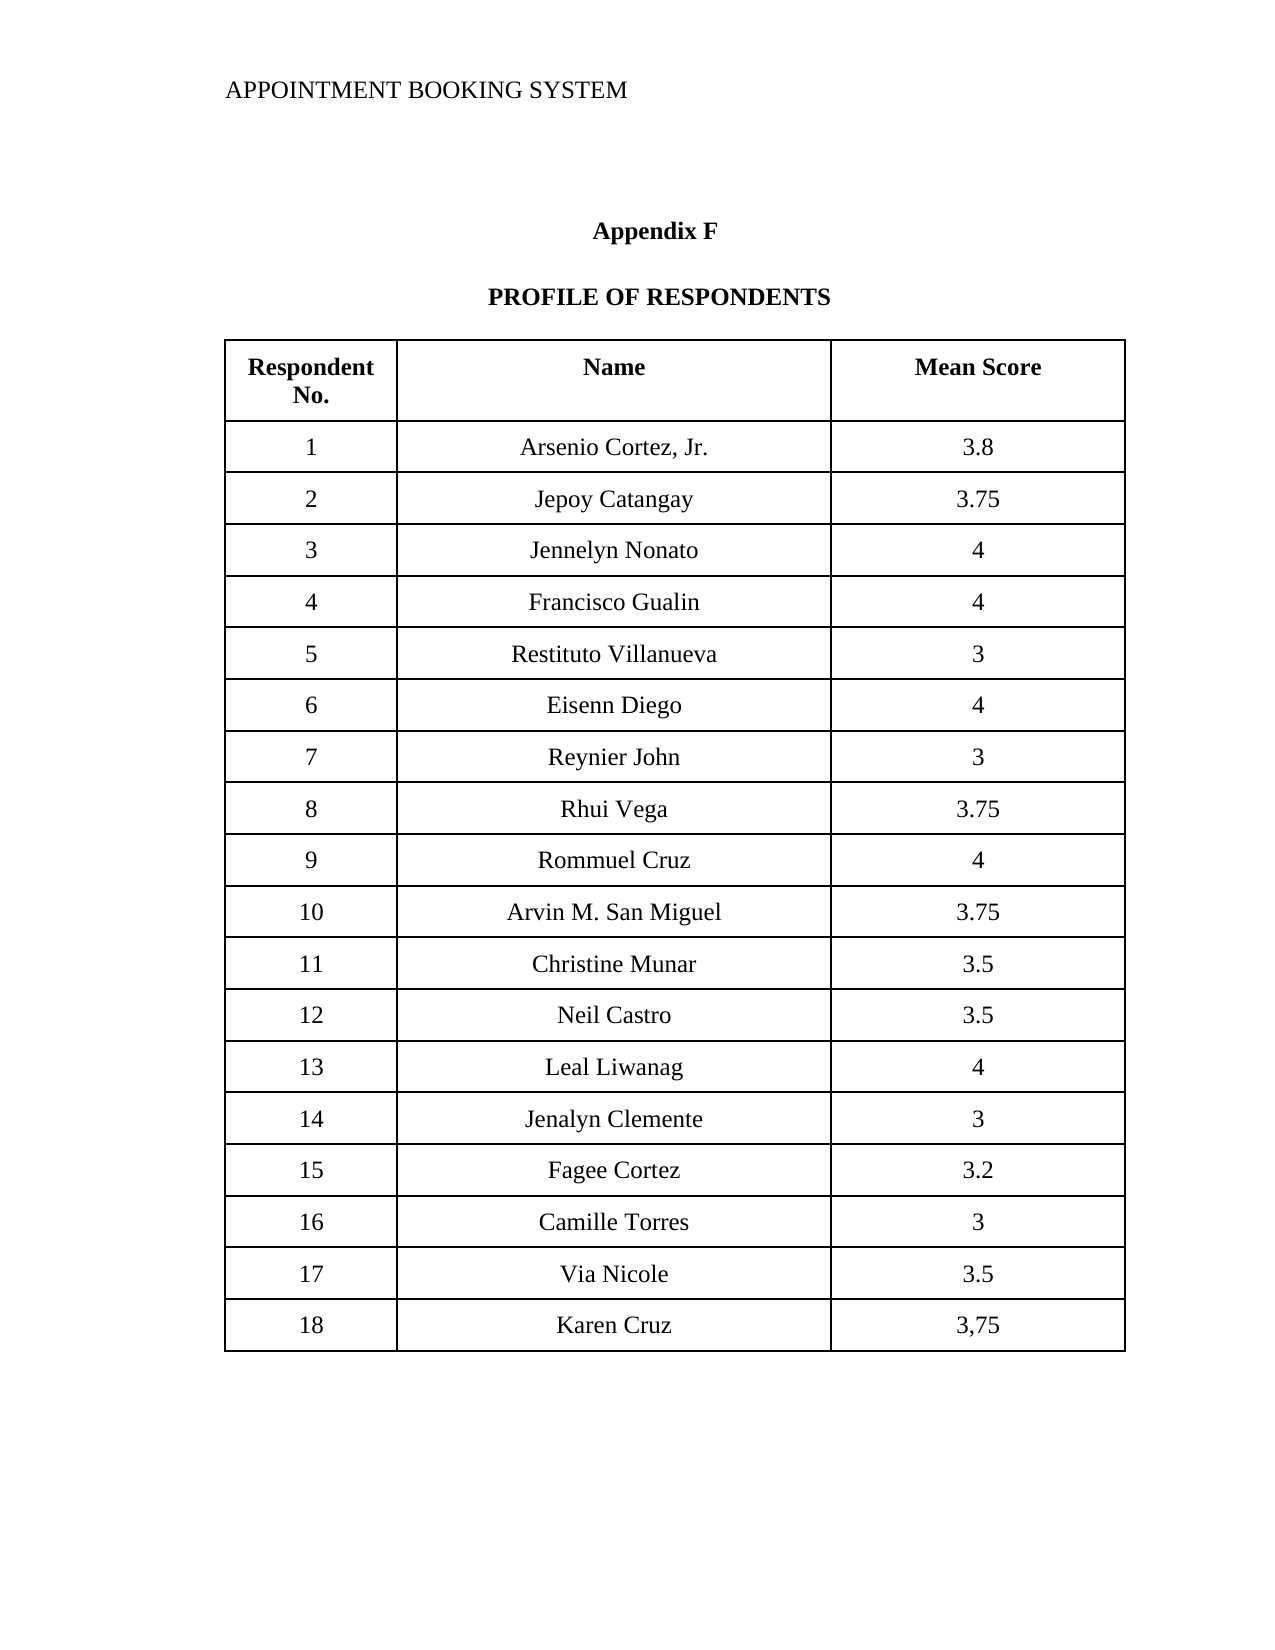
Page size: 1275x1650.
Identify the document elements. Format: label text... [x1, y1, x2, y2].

table_cell Christine Munar [398, 938, 830, 988]
table_cell 4 [832, 577, 1124, 626]
table_cell Via Nicole [398, 1248, 830, 1298]
text PROFILE OF RESPONDENTS [225, 282, 862, 310]
table_cell 10 [226, 887, 396, 936]
table_cell 18 [226, 1300, 396, 1349]
table_cell Rommuel Cruz [398, 835, 830, 884]
table_cell Arvin M. San Miguel [398, 887, 830, 936]
table_cell 5 [226, 628, 396, 678]
table_cell 3.75 [832, 887, 1124, 936]
table_cell 3.75 [832, 473, 1124, 523]
table_cell Jennelyn Nonato [398, 525, 830, 574]
text Appendix F [476, 216, 834, 244]
table_cell 1 [226, 422, 396, 471]
table_cell 17 [226, 1248, 396, 1298]
table_cell 2 [226, 473, 396, 523]
table_cell 3 [832, 732, 1124, 781]
table_cell Leal Liwanag [398, 1042, 830, 1091]
table_cell 3.75 [832, 783, 1124, 833]
table_cell 11 [226, 938, 396, 988]
table_cell 3.5 [832, 1248, 1124, 1298]
table_cell 12 [226, 990, 396, 1039]
table_cell 4 [226, 577, 396, 626]
table_cell Jenalyn Clemente [398, 1093, 830, 1143]
table_header Mean Score [832, 341, 1124, 419]
table_cell 15 [226, 1145, 396, 1194]
table_cell Francisco Gualin [398, 577, 830, 626]
table_cell 3.5 [832, 938, 1124, 988]
table_cell Fagee Cortez [398, 1145, 830, 1194]
table_cell 8 [226, 783, 396, 833]
table_cell Restituto Villanueva [398, 628, 830, 678]
table_cell 3 [226, 525, 396, 574]
table_cell Jepoy Catangay [398, 473, 830, 523]
table_cell 3,75 [832, 1300, 1124, 1349]
table_cell 3.2 [832, 1145, 1124, 1194]
table_cell 4 [832, 680, 1124, 729]
table_cell 3 [832, 1093, 1124, 1143]
table_cell 3 [832, 1197, 1124, 1246]
table_cell 16 [226, 1197, 396, 1246]
table_header Name [398, 341, 830, 419]
table_cell 13 [226, 1042, 396, 1091]
table_cell Arsenio Cortez, Jr. [398, 422, 830, 471]
table_cell Camille Torres [398, 1197, 830, 1246]
table_cell 9 [226, 835, 396, 884]
table_cell 3.5 [832, 990, 1124, 1039]
table_cell Neil Castro [398, 990, 830, 1039]
table_cell 4 [832, 1042, 1124, 1091]
table_cell Eisenn Diego [398, 680, 830, 729]
table_cell 3 [832, 628, 1124, 678]
table_cell Reynier John [398, 732, 830, 781]
table_cell Karen Cruz [398, 1300, 830, 1349]
table_cell 3.8 [832, 422, 1124, 471]
table_cell 7 [226, 732, 396, 781]
table_header Respondent No. [226, 341, 396, 419]
table_cell 4 [832, 835, 1124, 884]
table_cell Rhui Vega [398, 783, 830, 833]
table_cell 6 [226, 680, 396, 729]
table_cell 4 [832, 525, 1124, 574]
table_cell 14 [226, 1093, 396, 1143]
